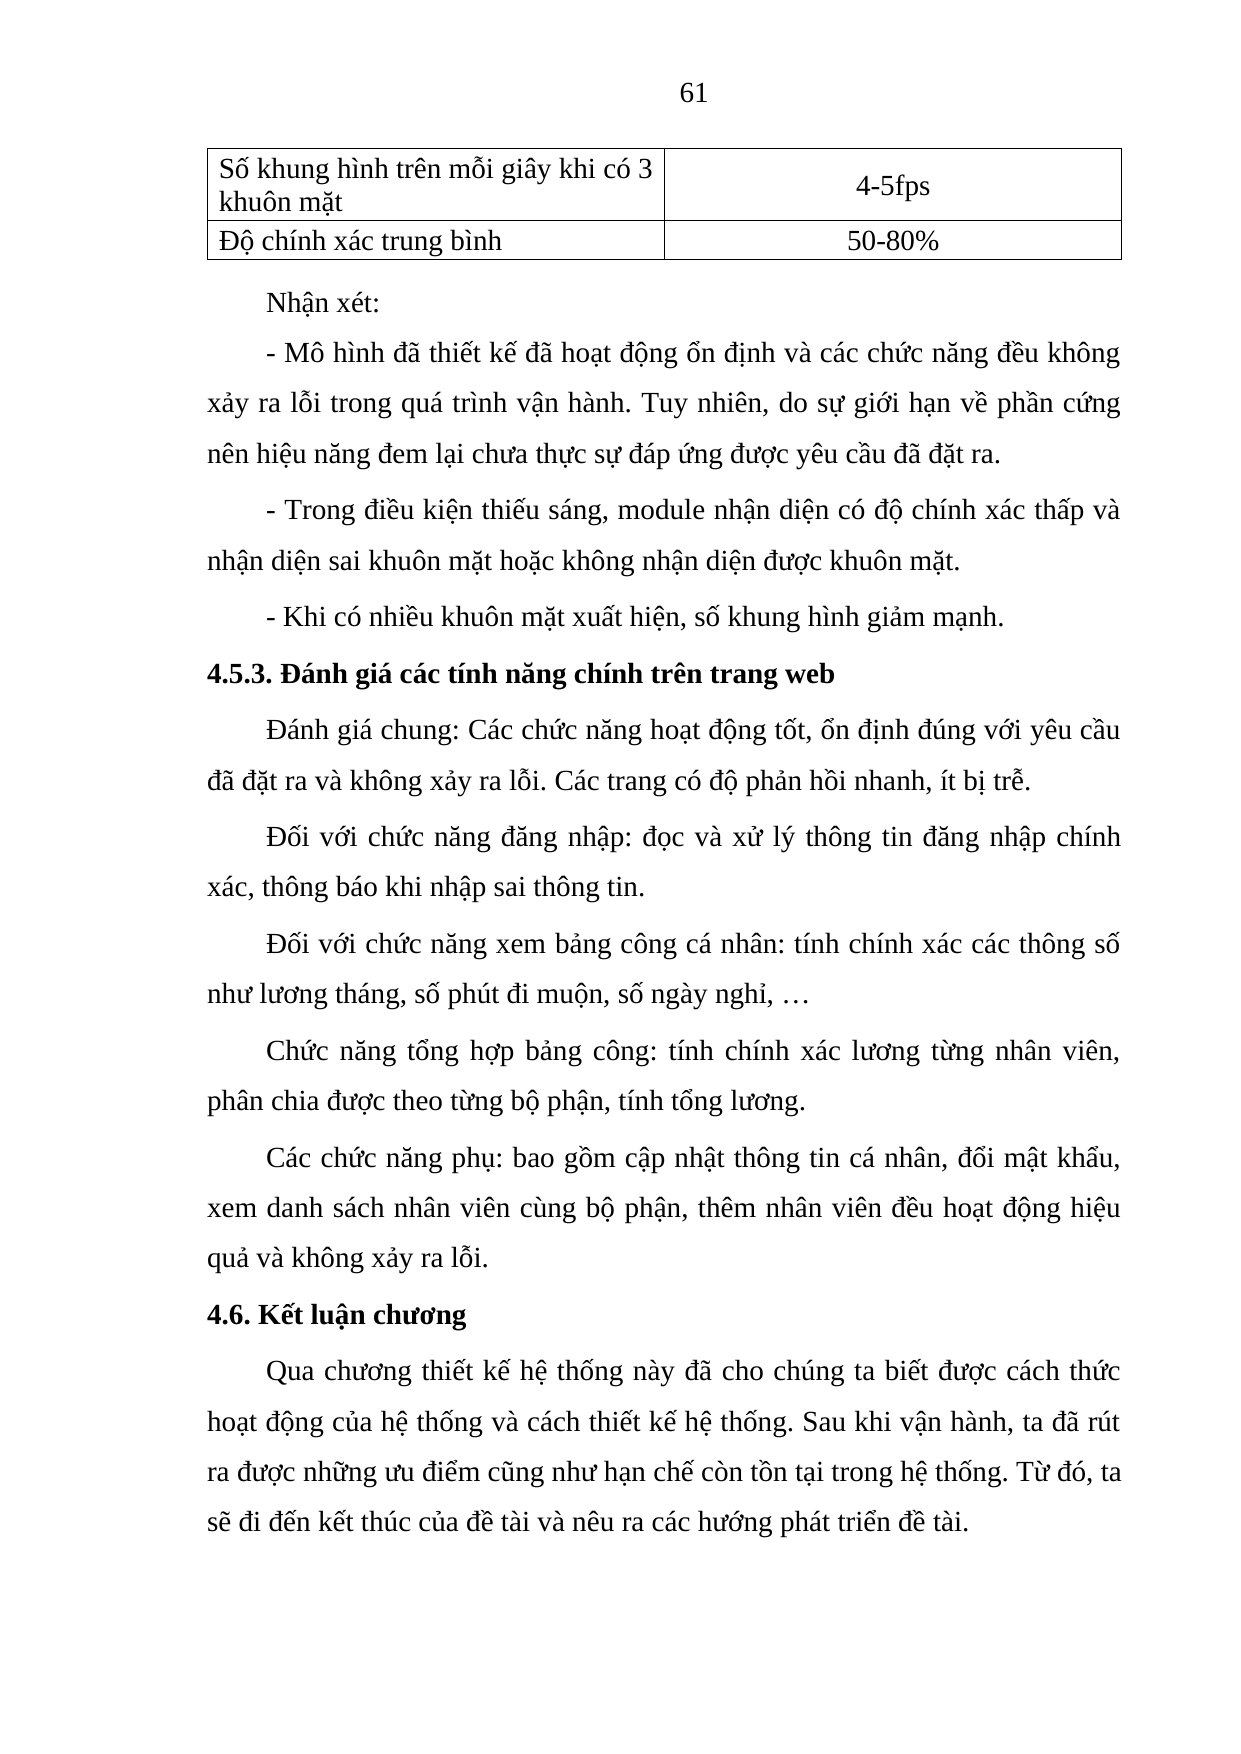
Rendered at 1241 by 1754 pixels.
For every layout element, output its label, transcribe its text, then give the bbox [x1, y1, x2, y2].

table_cell 50-80% [665, 221, 1121, 259]
text Qua chương thiết kế hệ thống này đã cho chúng ta biết được cách thức hoạt động của hệ thống và cách thiết kế hệ thống. Sau khi vận hành, ta đã rút ra được những ưu điểm cũng như hạn chế còn tồn tại trong hệ thống. Từ đó, ta sẽ đi đến kết thúc của đề tài và nêu ra các hướng phát triển đề tài. [207, 1353, 1122, 1538]
text Các chức năng phụ: bao gồm cập nhật thông tin cá nhân, đổi mật khẩu, xem danh sách nhân viên cùng bộ phận, thêm nhân viên đều hoạt động hiệu quả và không xảy ra lỗi. [207, 1140, 1122, 1274]
text Đối với chức năng đăng nhập: đọc và xử lý thông tin đăng nhập chính xác, thông báo khi nhập sai thông tin. [207, 819, 1122, 903]
text Nhận xét: [207, 285, 1122, 318]
text Chức năng tổng hợp bảng công: tính chính xác lương từng nhân viên, phân chia được theo từng bộ phận, tính tổng lương. [207, 1033, 1122, 1117]
table_cell Độ chính xác trung bình [208, 221, 664, 259]
table_cell Số khung hình trên mỗi giây khi có 3 khuôn mặt [208, 149, 664, 220]
text Đối với chức năng xem bảng công cá nhân: tính chính xác các thông số như lương tháng, số phút đi muộn, số ngày nghỉ, … [207, 926, 1122, 1010]
text - Khi có nhiều khuôn mặt xuất hiện, số khung hình giảm mạnh. [207, 599, 1122, 633]
text - Mô hình đã thiết kế đã hoạt động ổn định và các chức năng đều không xảy ra lỗi trong quá trình vận hành. Tuy nhiên, do sự giới hạn về phần cứng nên hiệu năng đem lại chưa thực sự đáp ứng được yêu cầu đã đặt ra. [207, 335, 1122, 469]
table_cell 4-5fps [665, 149, 1121, 220]
text Đánh giá chung: Các chức năng hoạt động tốt, ổn định đúng với yêu cầu đã đặt ra và không xảy ra lỗi. Các trang có độ phản hồi nhanh, ít bị trễ. [207, 712, 1122, 796]
subtitle Đánh giá các tính năng chính trên trang web [207, 656, 1122, 689]
text - Trong điều kiện thiếu sáng, module nhận diện có độ chính xác thấp và nhận diện sai khuôn mặt hoặc không nhận diện được khuôn mặt. [207, 492, 1122, 576]
subtitle Kết luận chương [207, 1297, 1122, 1331]
